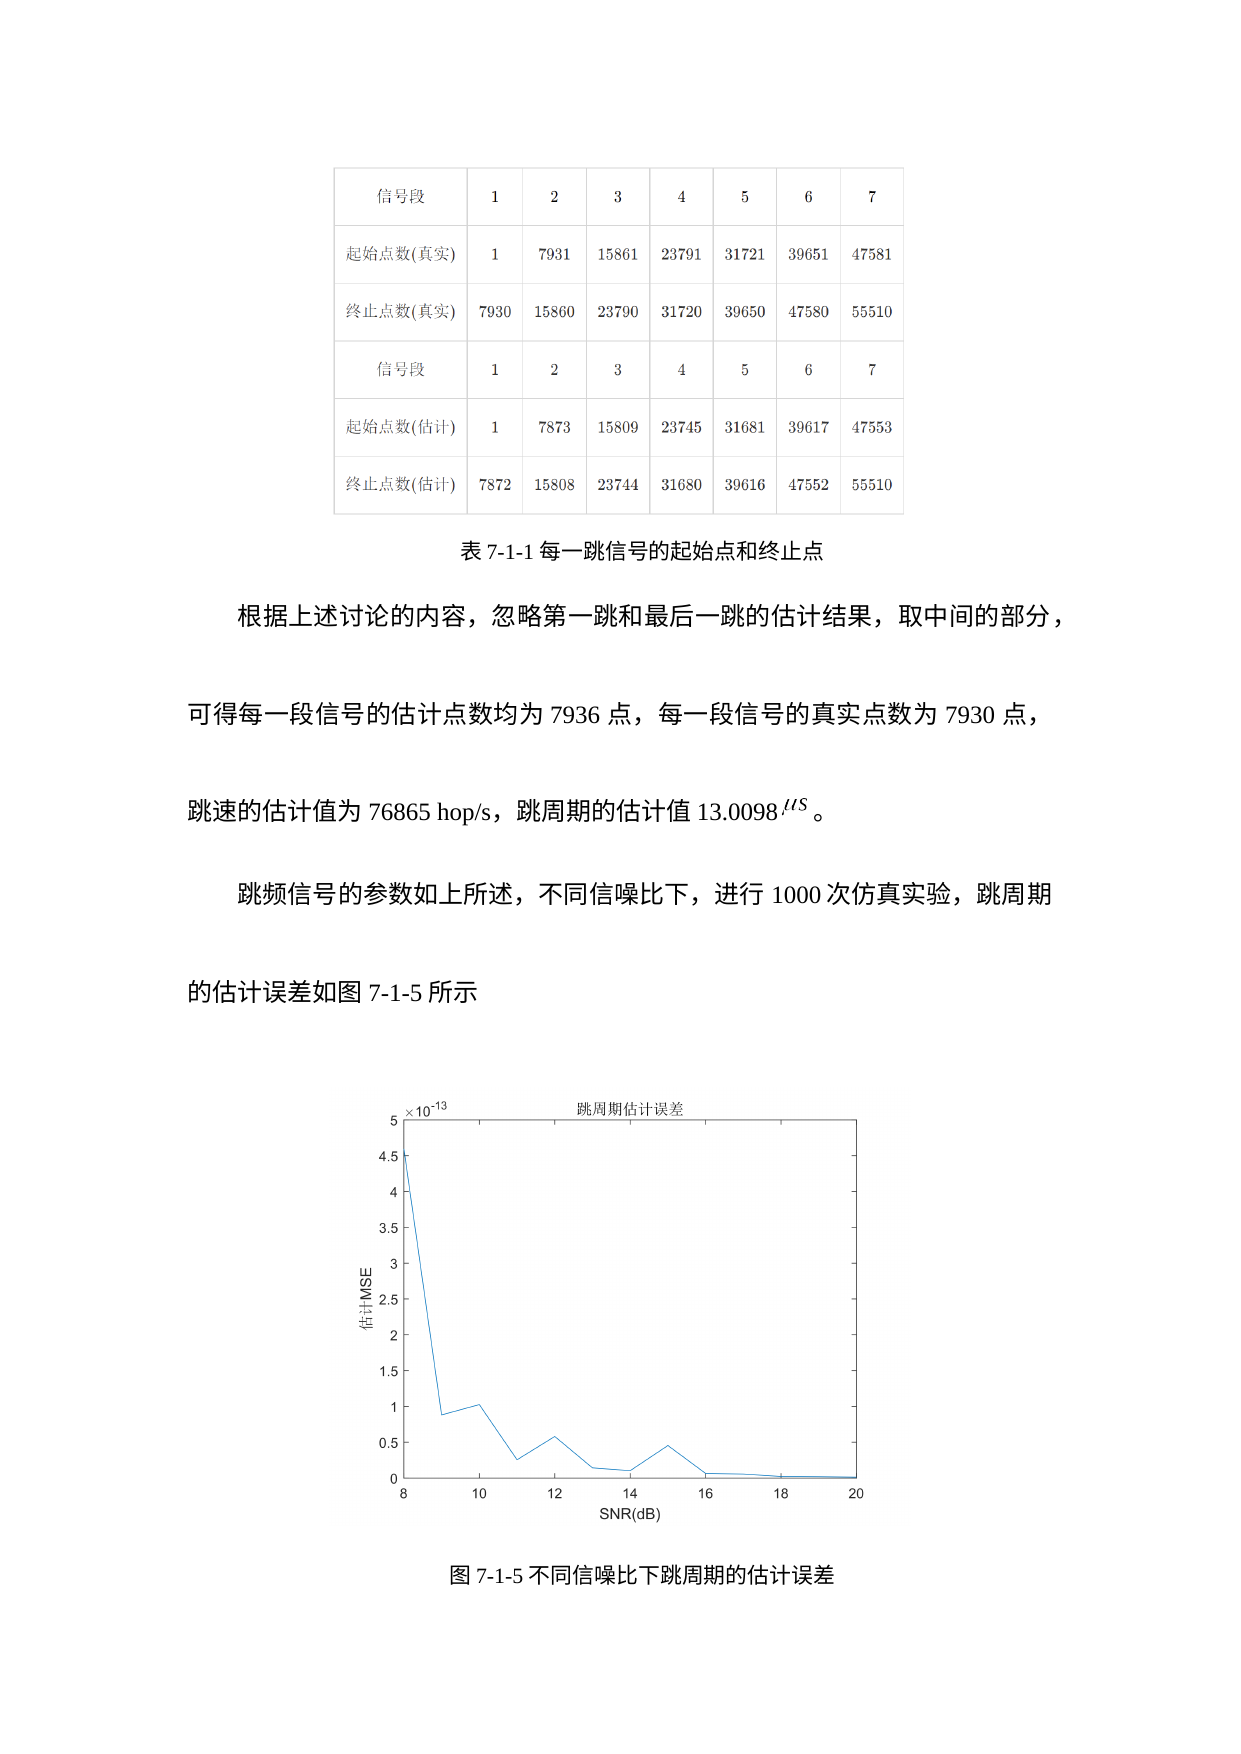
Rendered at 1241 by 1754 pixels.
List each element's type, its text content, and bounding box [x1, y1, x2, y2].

text 图 7-1-5 不同信噪比下跳周期的估计误差 [187, 1557, 1053, 1590]
picture [330, 162, 910, 516]
picture [328, 1087, 912, 1526]
text 根据上述讨论的内容，忽略第一跳和最后一跳的估计结果，取中间的部分，可得每一段信号的估计点数均为7936 点，每一段信号的真实点数为 7930 点，跳速的估计值为 76865 hop/s，跳周期的估计值 13.0098。 [187, 582, 1053, 842]
text 表7-1-1 每一跳信号的起始点和终止点 [187, 534, 1053, 566]
text 跳频信号的参数如上所述，不同信噪比下，进行1000次仿真实验，跳周期的估计误差如图 7-1-5 所示 [187, 860, 1053, 1023]
